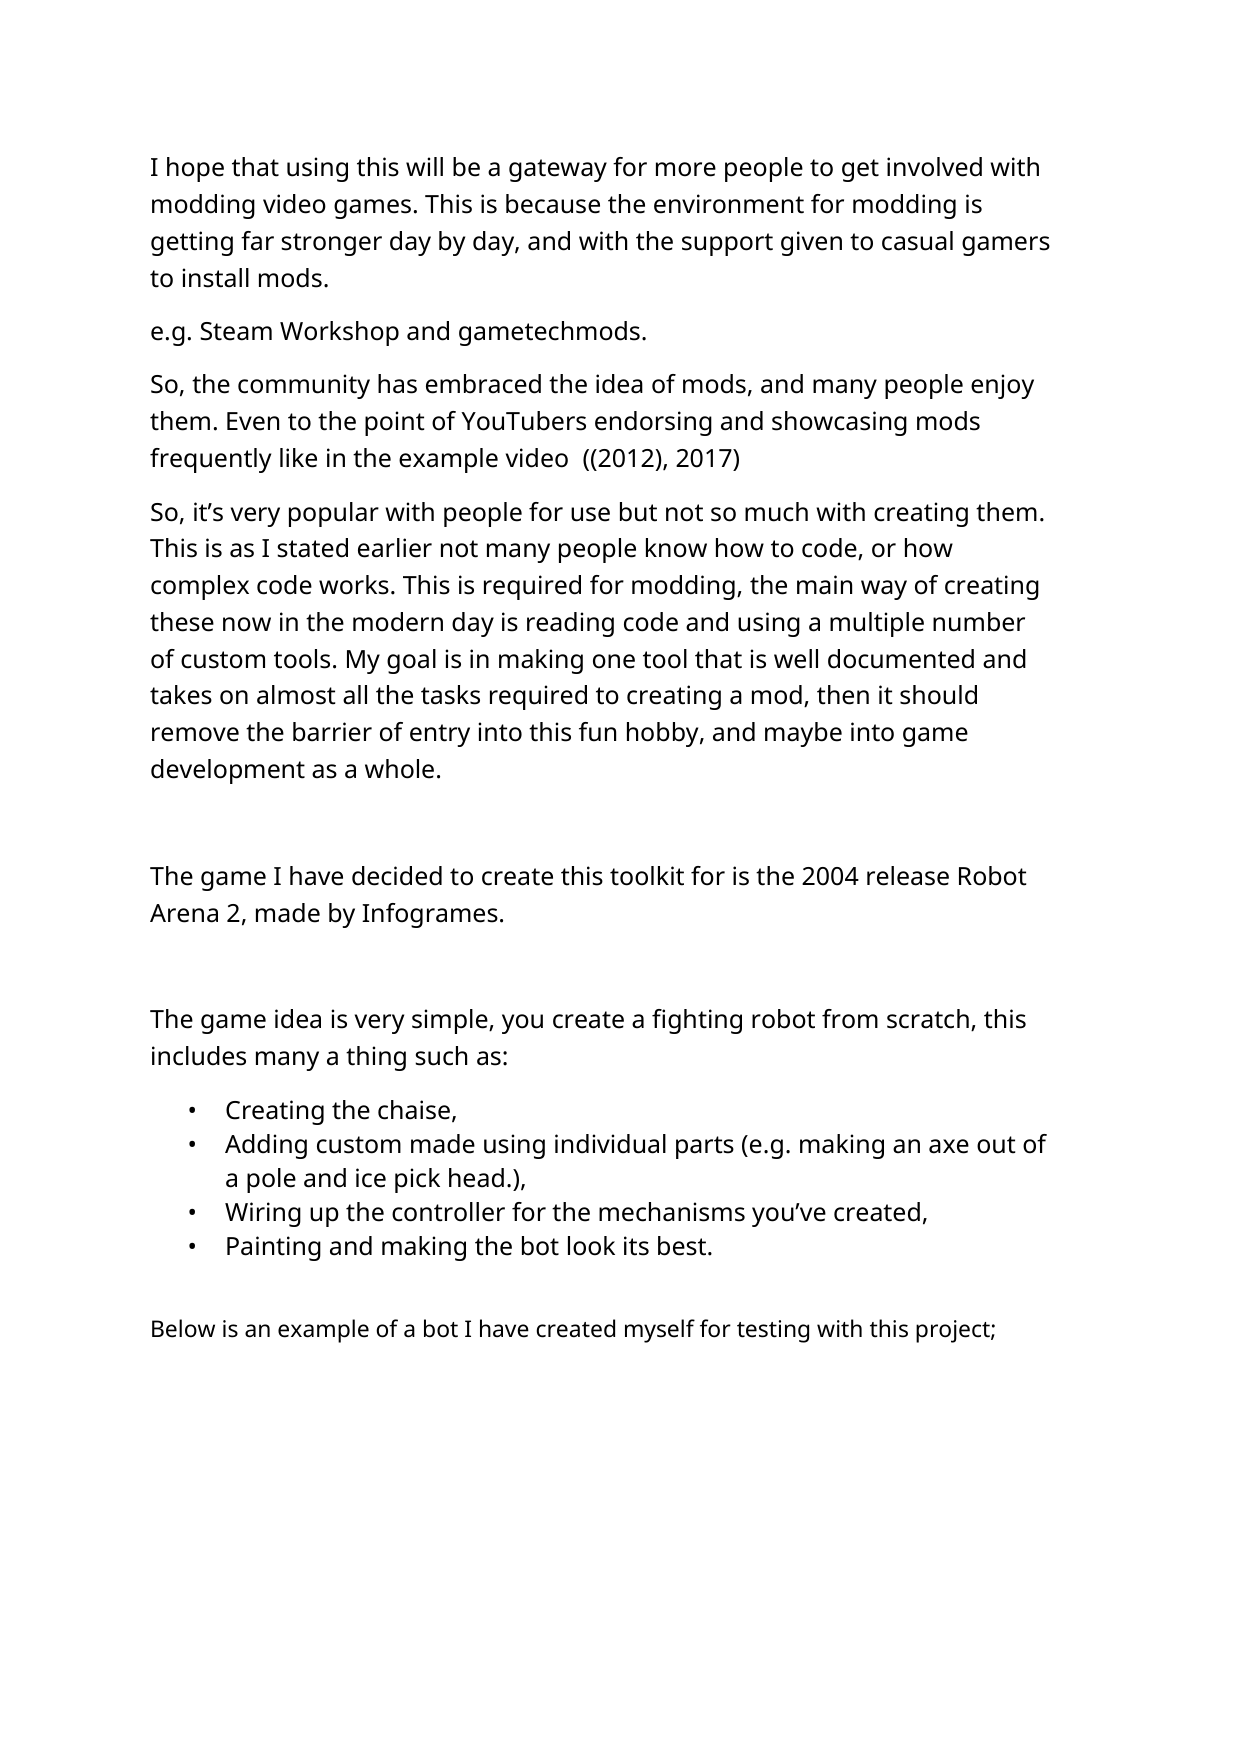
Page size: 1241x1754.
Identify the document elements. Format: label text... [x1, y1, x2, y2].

text So, the community has embraced the idea of mods, and many people enjoy them. Even to the point of YouTubers endorsing and showcasing mods frequently like in the example video [150, 367, 1056, 475]
list Creating the chaise, [187, 1092, 1056, 1126]
text So, it’s very popular with people for use but not so much with creating them. This is as I stated earlier not many people know how to code, or how complex code works. This is required for modding, the main way of creating these now in the modern day is reading code and using a multiple number of custom tools. My goal is in making one tool that is well documented and takes on almost all the tasks required to creating a mod, then it should remove the barrier of entry into this fun hobby, and maybe into game development as a whole. [150, 494, 1056, 786]
text Below is an example of a bot I have created myself for testing with this project; [150, 1313, 1056, 1344]
list Wiring up the controller for the mechanisms you’ve created, [187, 1194, 1056, 1228]
text e.g. Steam Workshop and gametechmods. [150, 314, 1056, 348]
text The game idea is very simple, you create a fighting robot from scratch, this includes many a thing such as: [150, 1002, 1056, 1073]
text The game I have decided to create this toolkit for is the 2004 release Robot Arena 2, made by Infogrames. [150, 858, 1056, 929]
list Painting and making the bot look its best. [187, 1228, 1056, 1263]
list Adding custom made using individual parts (e.g. making an axe out of a pole and ice pick head.), [187, 1126, 1056, 1194]
text I hope that using this will be a gateway for more people to get involved with modding video games. This is because the environment for modding is getting far stronger day by day, and with the support given to casual gamers to install mods. [150, 150, 1056, 294]
